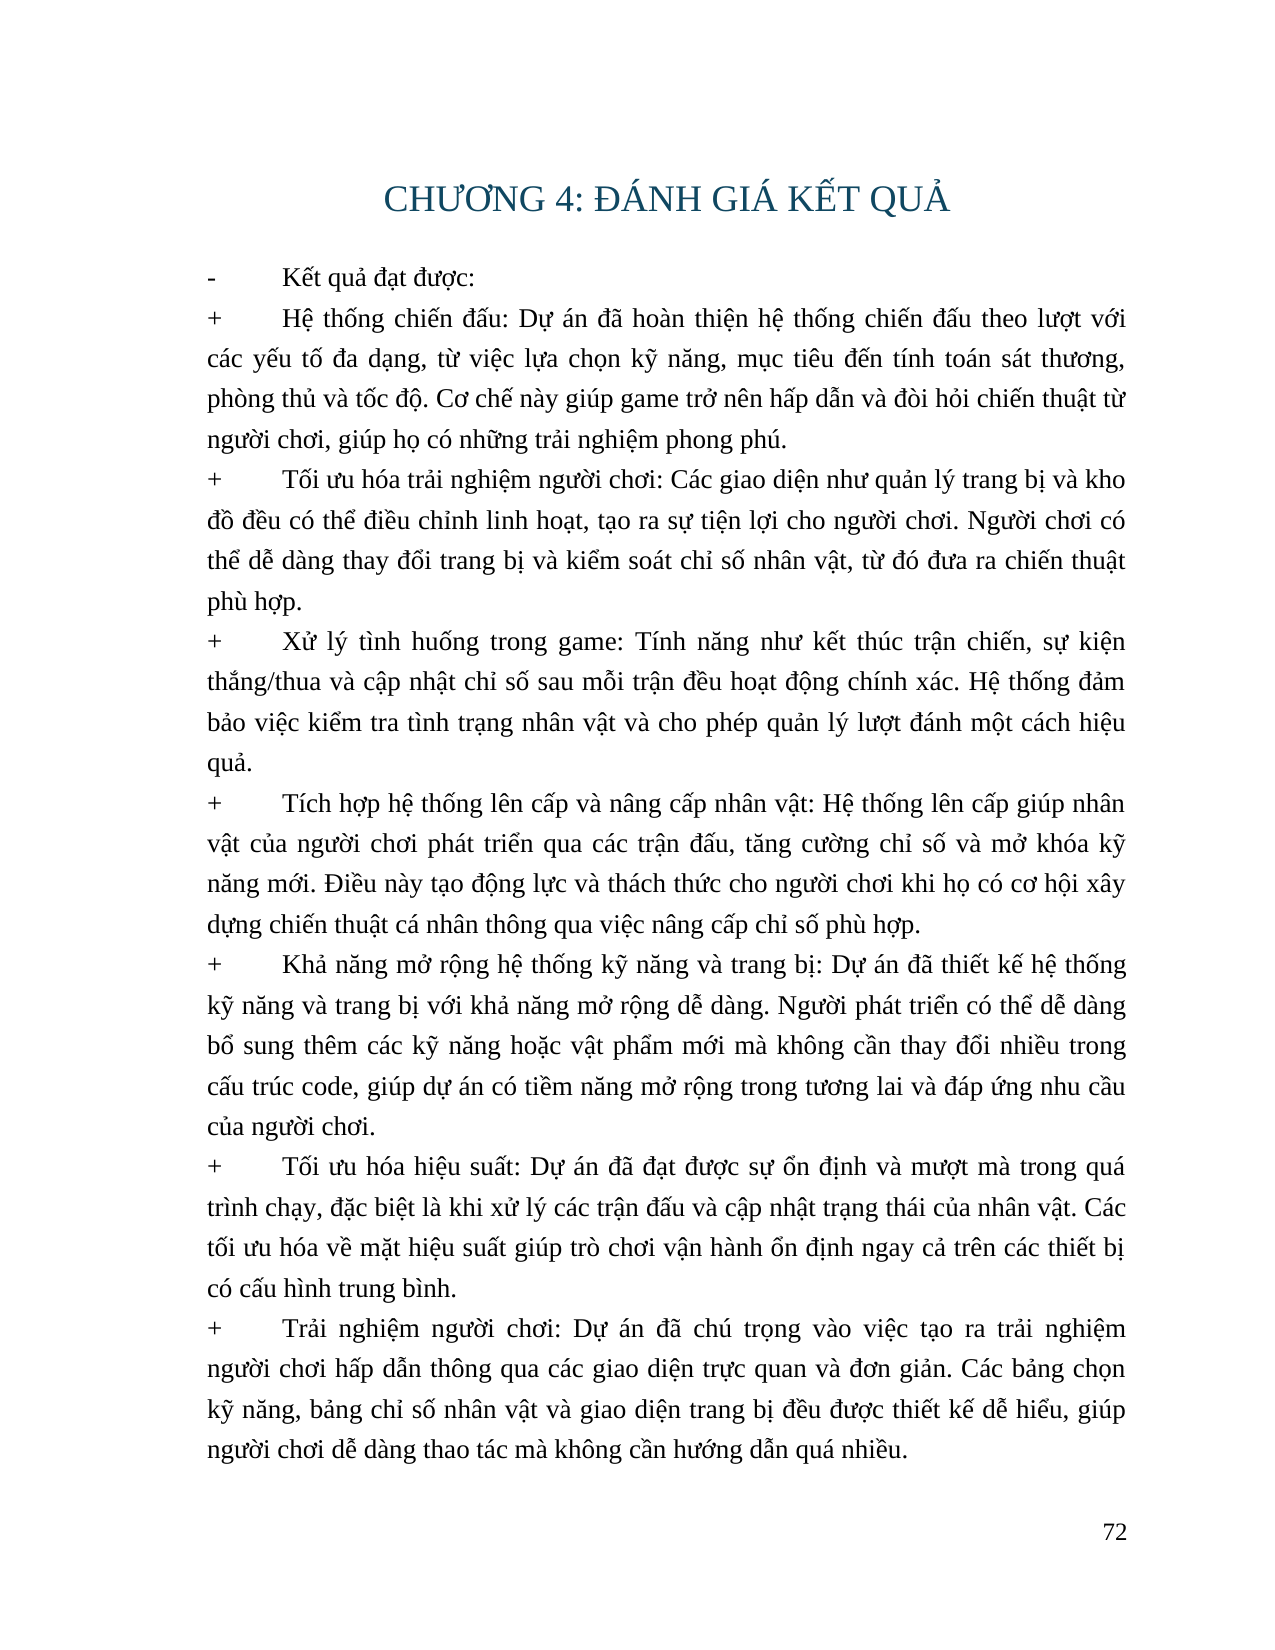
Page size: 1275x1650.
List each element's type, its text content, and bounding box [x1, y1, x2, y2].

subtitle CHƯƠNG 4: ĐÁNH GIÁ KẾT QUẢ [207, 176, 1127, 219]
text + Khả năng mở rộng hệ thống kỹ năng và trang bị: Dự án đã thiết kế hệ thống kỹ năng và trang bị với khả năng mở rộng dễ dàng. Người phát triển có thể dễ dàng bổ sung thêm các kỹ năng hoặc vật phẩm mới mà không cần thay đổi nhiều trong cấu trúc code, giúp dự án có tiềm năng mở rộng trong tương lai và đáp ứng nhu cầu của người chơi. [207, 948, 1127, 1141]
text + Tích hợp hệ thống lên cấp và nâng cấp nhân vật: Hệ thống lên cấp giúp nhân vật của người chơi phát triển qua các trận đấu, tăng cường chỉ số và mở khóa kỹ năng mới. Điều này tạo động lực và thách thức cho người chơi khi họ có cơ hội xây dựng chiến thuật cá nhân thông qua việc nâng cấp chỉ số phù hợp. [207, 787, 1127, 939]
text + Tối ưu hóa trải nghiệm người chơi: Các giao diện như quản lý trang bị và kho đồ đều có thể điều chỉnh linh hoạt, tạo ra sự tiện lợi cho người chơi. Người chơi có thể dễ dàng thay đổi trang bị và kiểm soát chỉ số nhân vật, từ đó đưa ra chiến thuật phù hợp. [207, 463, 1127, 616]
text - Kết quả đạt được: [207, 261, 1127, 292]
text + Hệ thống chiến đấu: Dự án đã hoàn thiện hệ thống chiến đấu theo lượt với các yếu tố đa dạng, từ việc lựa chọn kỹ năng, mục tiêu đến tính toán sát thương, phòng thủ và tốc độ. Cơ chế này giúp game trở nên hấp dẫn và đòi hỏi chiến thuật từ người chơi, giúp họ có những trải nghiệm phong phú. [207, 302, 1127, 454]
text + Xử lý tình huống trong game: Tính năng như kết thúc trận chiến, sự kiện thắng/thua và cập nhật chỉ số sau mỗi trận đều hoạt động chính xác. Hệ thống đảm bảo việc kiểm tra tình trạng nhân vật và cho phép quản lý lượt đánh một cách hiệu quả. [207, 625, 1127, 777]
text + Trải nghiệm người chơi: Dự án đã chú trọng vào việc tạo ra trải nghiệm người chơi hấp dẫn thông qua các giao diện trực quan và đơn giản. Các bảng chọn kỹ năng, bảng chỉ số nhân vật và giao diện trang bị đều được thiết kế dễ hiểu, giúp người chơi dễ dàng thao tác mà không cần hướng dẫn quá nhiều. [207, 1312, 1127, 1464]
text + Tối ưu hóa hiệu suất: Dự án đã đạt được sự ổn định và mượt mà trong quá trình chạy, đặc biệt là khi xử lý các trận đấu và cập nhật trạng thái của nhân vật. Các tối ưu hóa về mặt hiệu suất giúp trò chơi vận hành ổn định ngay cả trên các thiết bị có cấu hình trung bình. [207, 1151, 1127, 1303]
